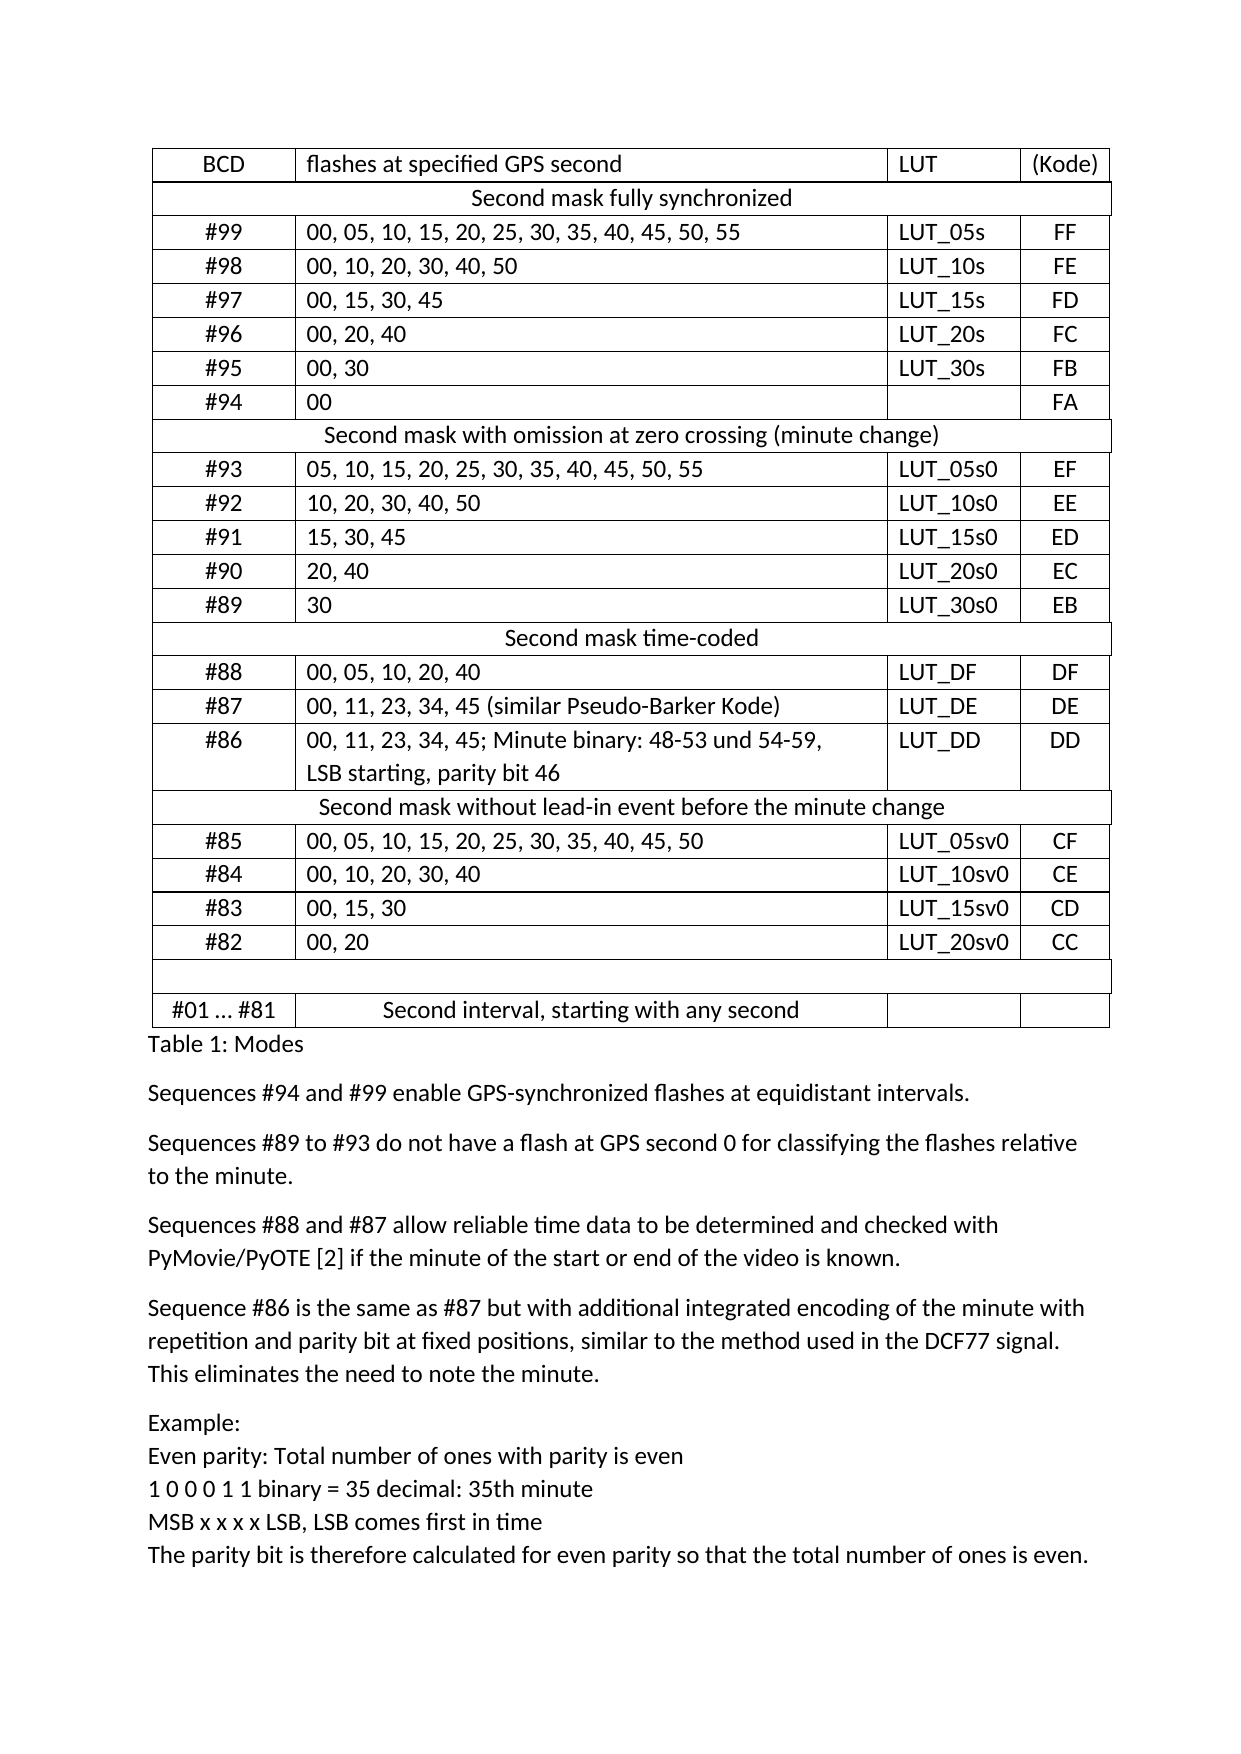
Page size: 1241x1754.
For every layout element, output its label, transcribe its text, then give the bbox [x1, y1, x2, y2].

table_header flashes at specified GPS second [296, 149, 887, 181]
table_cell EE [1021, 487, 1109, 520]
table_cell LUT_DD [888, 724, 1020, 790]
text Sequences #88 and #87 allow reliable time data to be determined and checked with PyMovie/PyOTE [2] if the minute of the start or end of the video is known. [148, 1209, 1093, 1273]
table_cell Second mask time-coded [153, 623, 1111, 655]
table_cell LUT_30s [888, 352, 1020, 384]
table_cell 10, 20, 30, 40, 50 [296, 487, 887, 520]
table_cell FD [1021, 284, 1109, 317]
table_cell 00, 10, 20, 30, 40 [296, 859, 887, 891]
table_cell 00, 05, 10, 15, 20, 25, 30, 35, 40, 45, 50 [296, 825, 887, 858]
table_cell #95 [153, 352, 295, 384]
table_cell LUT_15s0 [888, 521, 1020, 554]
table_cell 05, 10, 15, 20, 25, 30, 35, 40, 45, 50, 55 [296, 453, 887, 486]
table_cell FA [1021, 386, 1109, 418]
text Example: Even parity: Total number of ones with parity is even 1 0 0 0 1 1 binary = 35 decimal: 35th minute MSB x x x x LSB, LSB comes first in time The parity bit is therefore calculated for even parity so that the total number of ones is even. [148, 1407, 1093, 1570]
table_cell LUT_05s [888, 216, 1020, 249]
table_cell [153, 960, 1111, 993]
table_cell DD [1021, 724, 1109, 790]
table_cell LUT_10sv0 [888, 859, 1020, 891]
table_cell #84 [153, 859, 295, 891]
table_cell #94 [153, 386, 295, 418]
table_cell #99 [153, 216, 295, 249]
table_cell #82 [153, 926, 295, 959]
table_cell 00, 10, 20, 30, 40, 50 [296, 250, 887, 283]
table_cell Second mask without lead-in event before the minute change [153, 791, 1111, 824]
table_cell EF [1021, 453, 1109, 486]
table_cell 20, 40 [296, 555, 887, 588]
table_cell 00, 20 [296, 926, 887, 959]
table_cell 00, 05, 10, 15, 20, 25, 30, 35, 40, 45, 50, 55 [296, 216, 887, 249]
table_cell CF [1021, 825, 1109, 858]
table_cell CC [1021, 926, 1109, 959]
table_cell DE [1021, 690, 1109, 723]
table_cell LUT_20sv0 [888, 926, 1020, 959]
table_cell [888, 994, 1020, 1027]
table_cell Second mask with omission at zero crossing (minute change) [153, 420, 1111, 452]
table_cell FC [1021, 318, 1109, 351]
table_cell #01 … #81 [153, 994, 295, 1027]
table_cell FE [1021, 250, 1109, 283]
table_header (Kode) [1021, 149, 1109, 181]
table_cell #86 [153, 724, 295, 790]
text Sequence #86 is the same as #87 but with additional integrated encoding of the minute with repetition and parity bit at fixed positions, similar to the method used in the DCF77 signal. This eliminates the need to note the minute. [148, 1292, 1093, 1388]
table_cell LUT_DE [888, 690, 1020, 723]
table_cell #91 [153, 521, 295, 554]
table_cell #96 [153, 318, 295, 351]
table_cell #92 [153, 487, 295, 520]
table_cell LUT_10s [888, 250, 1020, 283]
table_cell LUT_05sv0 [888, 825, 1020, 858]
table_cell LUT_10s0 [888, 487, 1020, 520]
table_header BCD [153, 149, 295, 181]
table_cell 00 [296, 386, 887, 418]
table_cell #89 [153, 589, 295, 622]
text Sequences #94 and #99 enable GPS-synchronized flashes at equidistant intervals. [148, 1077, 1093, 1108]
table_cell [888, 386, 1020, 418]
table_header LUT [888, 149, 1020, 181]
table_cell LUT_15sv0 [888, 893, 1020, 925]
table_cell #98 [153, 250, 295, 283]
table_cell LUT_30s0 [888, 589, 1020, 622]
table_cell 00, 11, 23, 34, 45 (similar Pseudo-Barker Kode) [296, 690, 887, 723]
table_cell LUT_20s0 [888, 555, 1020, 588]
table_cell #88 [153, 656, 295, 689]
table_cell #83 [153, 893, 295, 925]
table_cell EB [1021, 589, 1109, 622]
table_cell 30 [296, 589, 887, 622]
table_cell ED [1021, 521, 1109, 554]
table_cell #97 [153, 284, 295, 317]
table_cell 15, 30, 45 [296, 521, 887, 554]
table_cell #87 [153, 690, 295, 723]
table_cell EC [1021, 555, 1109, 588]
table_cell 00, 11, 23, 34, 45; Minute binary: 48-53 und 54-59, LSB starting, parity bit 46 [296, 724, 887, 790]
table_cell LUT_15s [888, 284, 1020, 317]
table_cell Second interval, starting with any second [296, 994, 887, 1027]
table_cell #90 [153, 555, 295, 588]
table_cell LUT_DF [888, 656, 1020, 689]
text Sequences #89 to #93 do not have a flash at GPS second 0 for classifying the flashes relative to the minute. [148, 1127, 1093, 1191]
table_cell FB [1021, 352, 1109, 384]
table_cell FF [1021, 216, 1109, 249]
table_cell [1021, 994, 1109, 1027]
table_cell CD [1021, 893, 1109, 925]
table_cell 00, 30 [296, 352, 887, 384]
table_cell LUT_05s0 [888, 453, 1020, 486]
table_cell Second mask fully synchronized [153, 183, 1111, 215]
table_cell 00, 15, 30, 45 [296, 284, 887, 317]
table_cell 00, 05, 10, 20, 40 [296, 656, 887, 689]
table_cell #93 [153, 453, 295, 486]
table_cell #85 [153, 825, 295, 858]
table_cell LUT_20s [888, 318, 1020, 351]
table_cell CE [1021, 859, 1109, 891]
text Table 1: Modes [148, 1028, 1093, 1058]
table_cell DF [1021, 656, 1109, 689]
table_cell 00, 20, 40 [296, 318, 887, 351]
table_cell 00, 15, 30 [296, 893, 887, 925]
